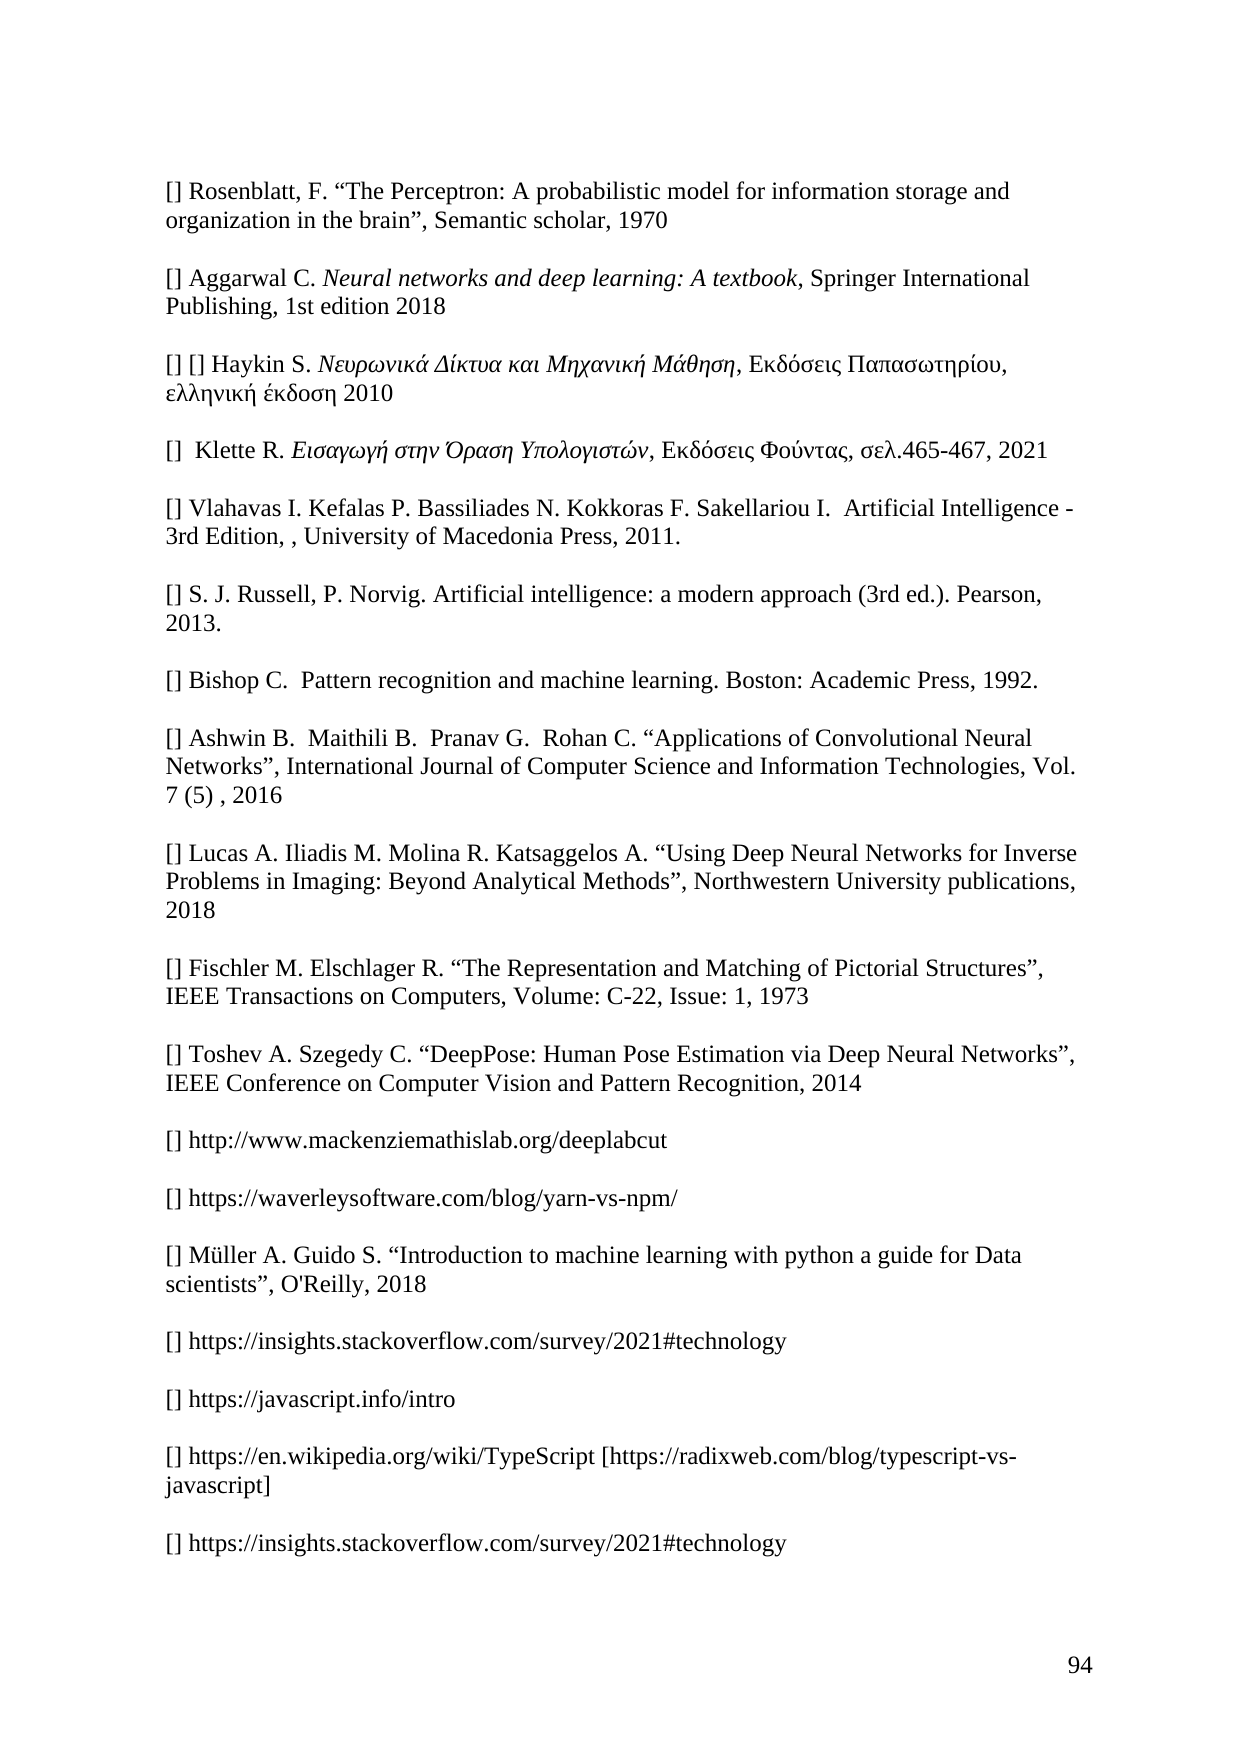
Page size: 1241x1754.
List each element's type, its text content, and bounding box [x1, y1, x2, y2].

text [] https://javascript.info/intro [165, 1384, 1092, 1413]
text [] https://en.wikipedia.org/wiki/TypeScript [https://radixweb.com/blog/typescript-vs-javascript] [165, 1441, 1092, 1499]
text [] https://insights.stackoverflow.com/survey/2021#technology [165, 1528, 1092, 1556]
text [] Fischler M. Elschlager R. “The Representation and Matching of Pictorial Structures”, IEEE Transactions on Computers, Volume: C-22, Issue: 1, 1973 [165, 953, 1092, 1010]
text [] Klette R. Εισαγωγή στην Όραση Υπολογιστών, Εκδόσεις Φούντας, σελ.465-467, 2021 [165, 435, 1092, 464]
text [] Ashwin B. Maithili B. Pranav G. Rohan C. “Applications of Convolutional Neural Networks”, International Journal of Computer Science and Information Technologies, Vol. 7 (5) , 2016 [165, 723, 1092, 809]
text [] Aggarwal C. Neural networks and deep learning: A textbook, Springer International Publishing, 1st edition 2018 [165, 263, 1092, 320]
text [] Lucas A. Iliadis M. Molina R. Katsaggelos A. “Using Deep Neural Networks for Inverse Problems in Imaging: Beyond Analytical Methods”, Northwestern University publications, 2018 [165, 838, 1092, 924]
text [] Toshev A. Szegedy C. “DeepPose: Human Pose Estimation via Deep Neural Networks”, IEEE Conference on Computer Vision and Pattern Recognition, 2014 [165, 1039, 1092, 1096]
text [] Müller A. Guido S. “Introduction to machine learning with python a guide for Data scientists”, O'Reilly, 2018 [165, 1240, 1092, 1298]
text [] https://waverleysoftware.com/blog/yarn-vs-npm/ [165, 1183, 1092, 1211]
text [] [] Haykin S. Νευρωνικά Δίκτυα και Μηχανική Μάθηση, Εκδόσεις Παπασωτηρίου, ελληνική έκδοση 2010 [165, 349, 1092, 406]
text [] Bishop C. Pattern recognition and machine learning. Boston: Academic Press, 1992. [165, 665, 1092, 694]
text [] S. J. Russell, P. Norvig. Artificial intelligence: a modern approach (3rd ed.). Pearson, 2013. [165, 579, 1092, 636]
text [] Vlahavas I. Kefalas P. Bassiliades N. Kokkoras F. Sakellariou I. Artificial Intelligence - 3rd Εdition, , University of Macedonia Press, 2011. [165, 493, 1092, 550]
text [] https://insights.stackoverflow.com/survey/2021#technology [165, 1326, 1092, 1355]
text [] http://www.mackenziemathislab.org/deeplabcut [165, 1125, 1092, 1154]
text [] Rosenblatt, F. “The Perceptron: A probabilistic model for information storage and organization in the brain”, Semantic scholar, 1970 [165, 176, 1092, 234]
